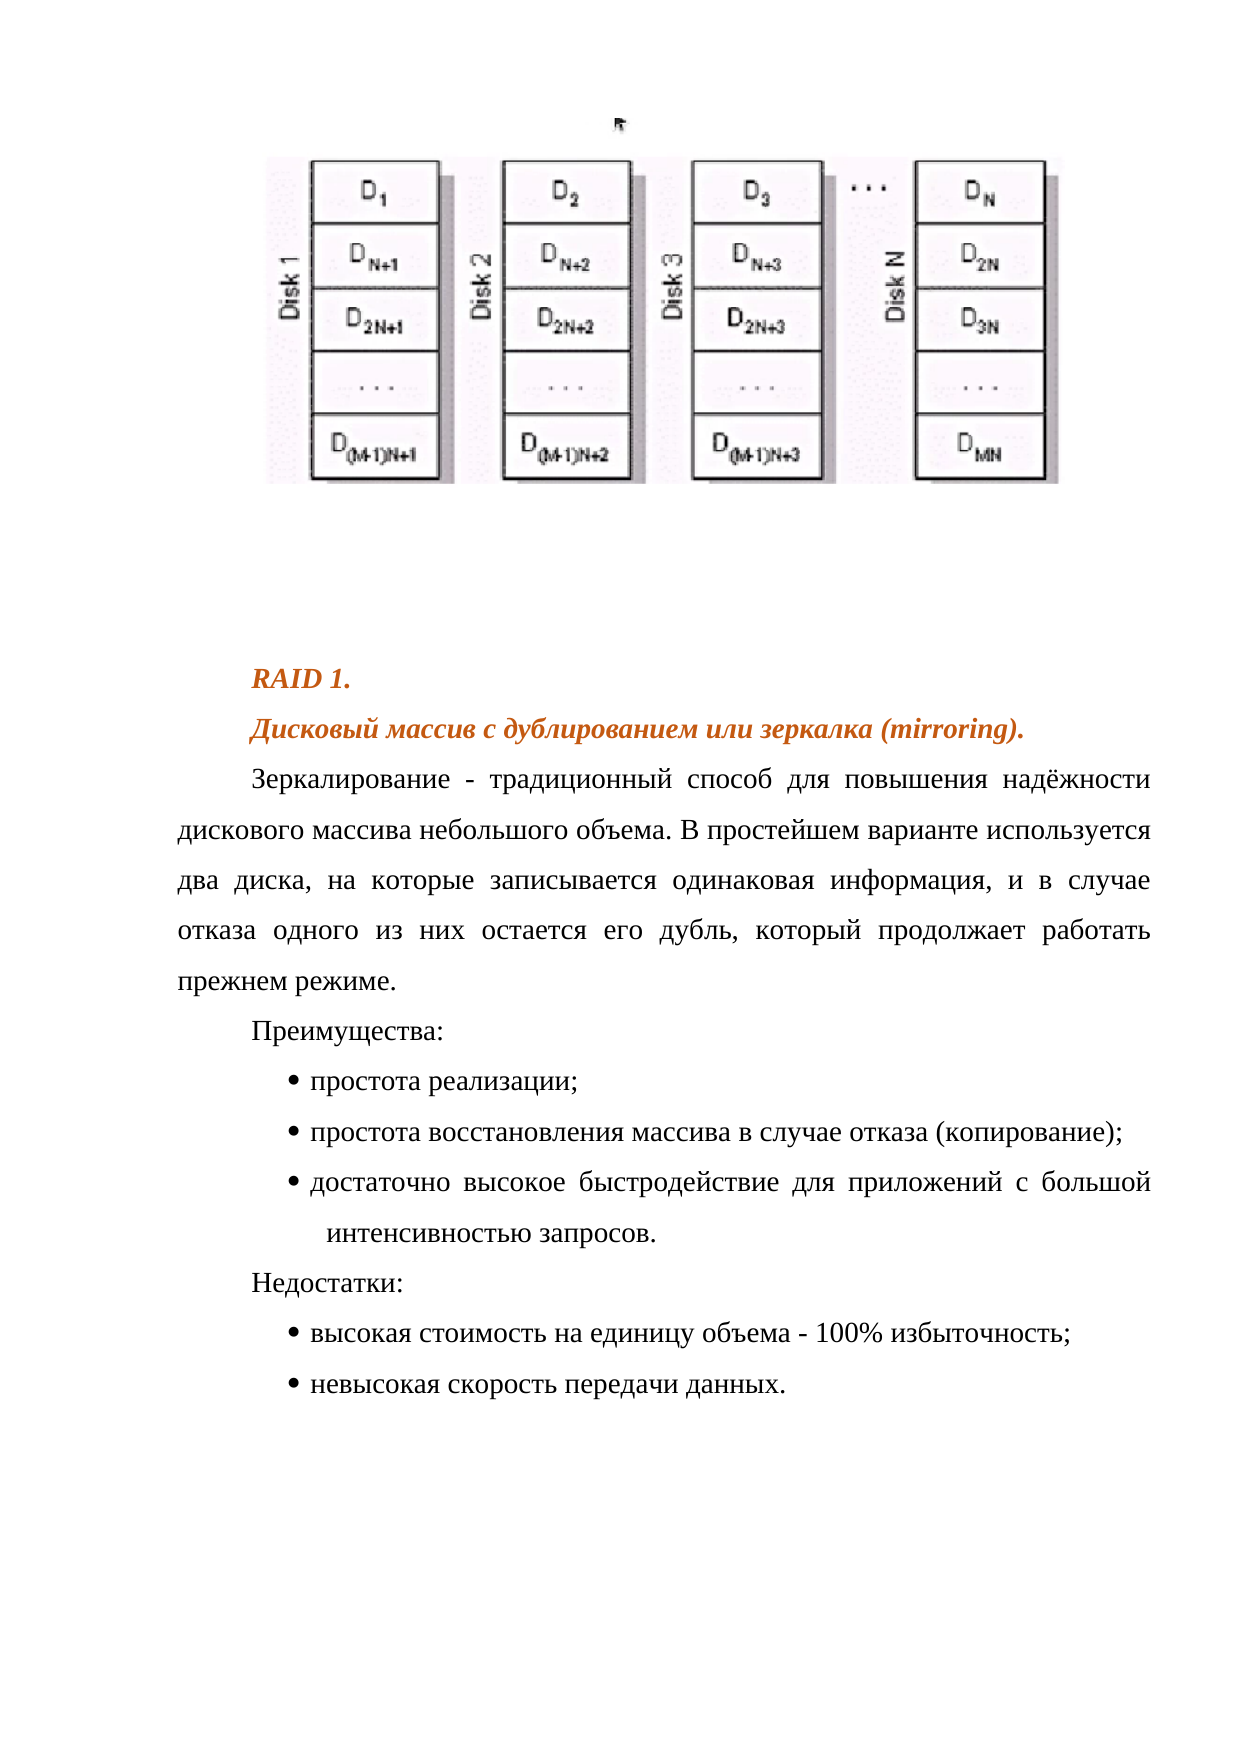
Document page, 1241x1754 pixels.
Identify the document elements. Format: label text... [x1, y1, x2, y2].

text Зеркалирование - традиционный способ для повышения надёжности дискового массива небольшого объема. В простейшем варианте используется два диска, на которые записывается одинаковая информация, и в случае отказа одного из них остается его дубль, который продолжает работать прежнем режиме. [177, 762, 1152, 996]
text Преимущества: [177, 1013, 1152, 1047]
list простота восстановления массива в случае отказа (копирование); [288, 1114, 1152, 1147]
text Дисковый массив с дублированием или зеркалка (mirroring). [177, 711, 1152, 745]
list невысокая скорость передачи данных. [288, 1366, 1152, 1399]
list достаточно высокое быстродействие для приложений с большой интенсивностью запросов. [288, 1164, 1152, 1248]
picture [251, 118, 1065, 494]
list простота реализации; [288, 1063, 1152, 1097]
text RAID 1. [177, 661, 1152, 694]
text Недостатки: [177, 1265, 1152, 1298]
list высокая стоимость на единицу объема - 100% избыточность; [288, 1315, 1152, 1349]
